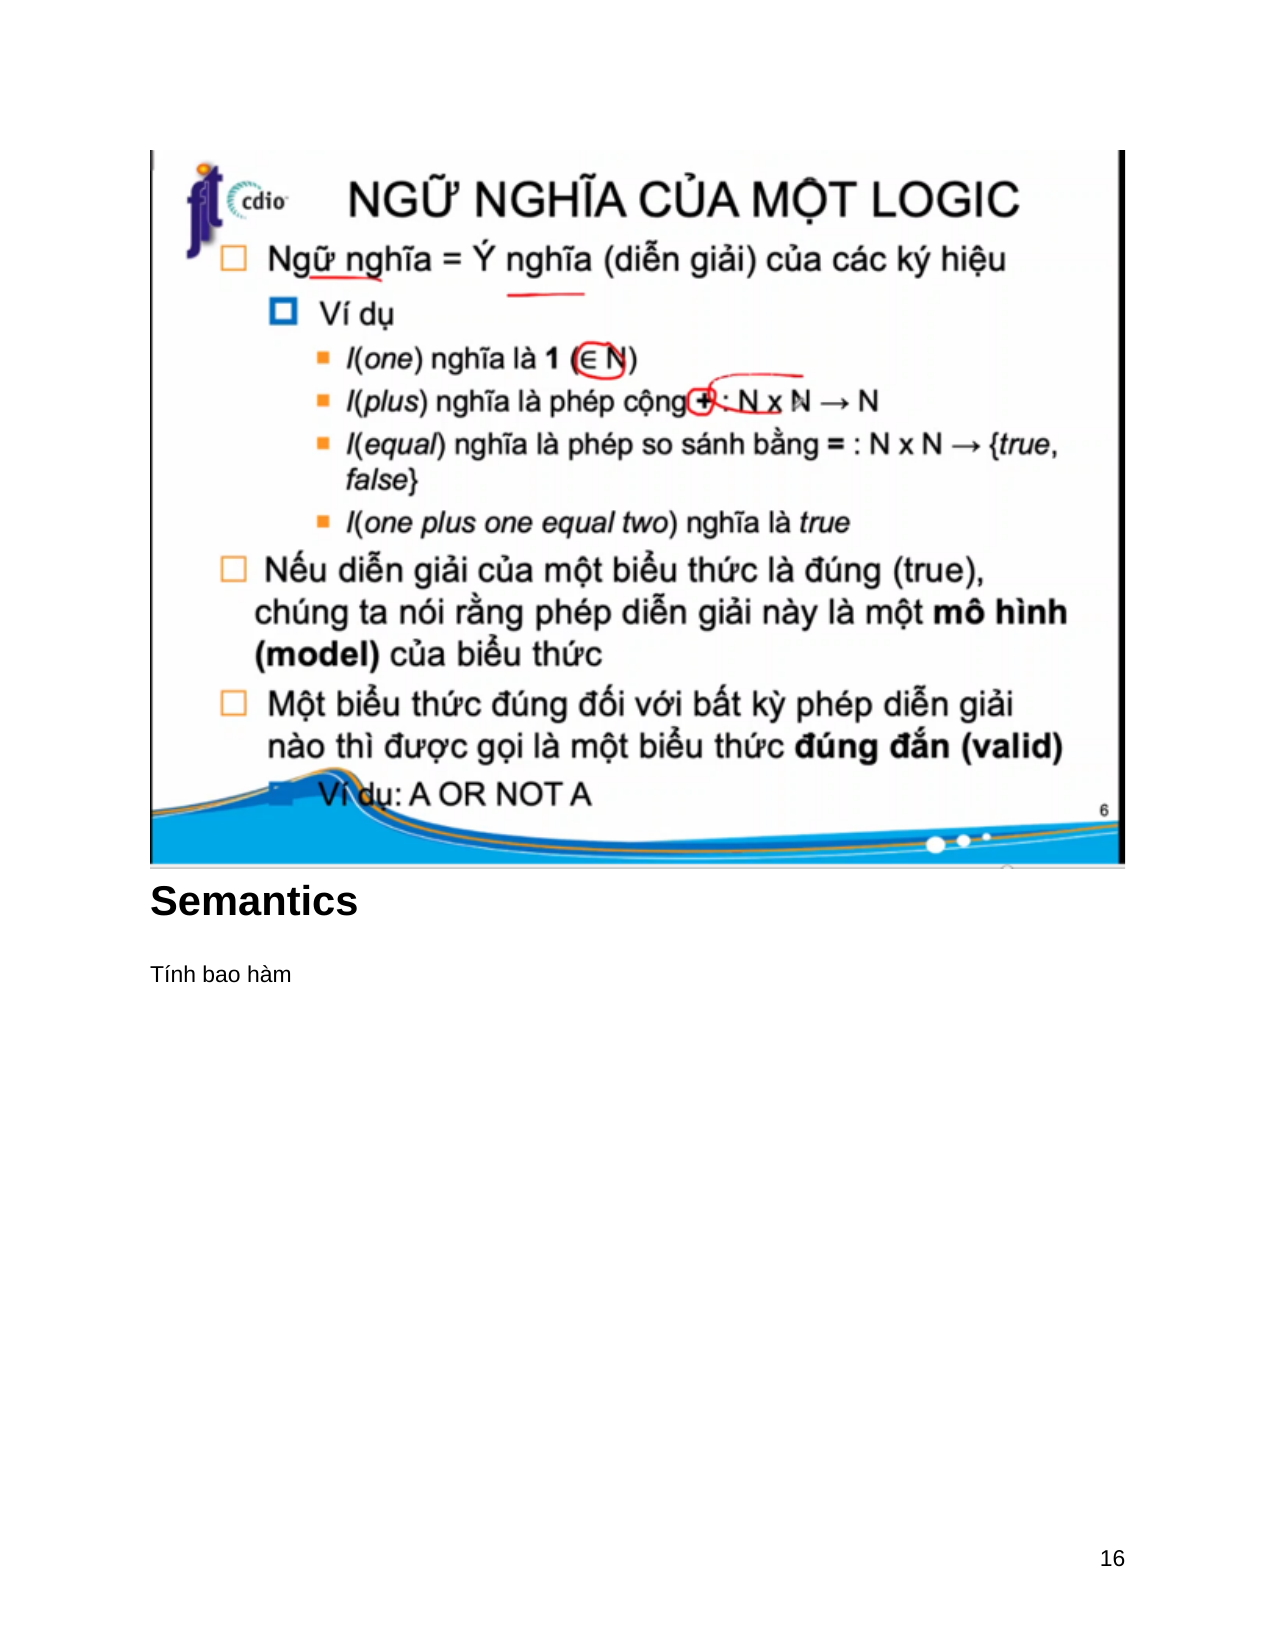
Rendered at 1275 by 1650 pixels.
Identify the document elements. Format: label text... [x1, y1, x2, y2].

picture [150, 150, 1125, 869]
text Semantics [150, 869, 1125, 924]
text Tính bao hàm [150, 961, 1125, 988]
